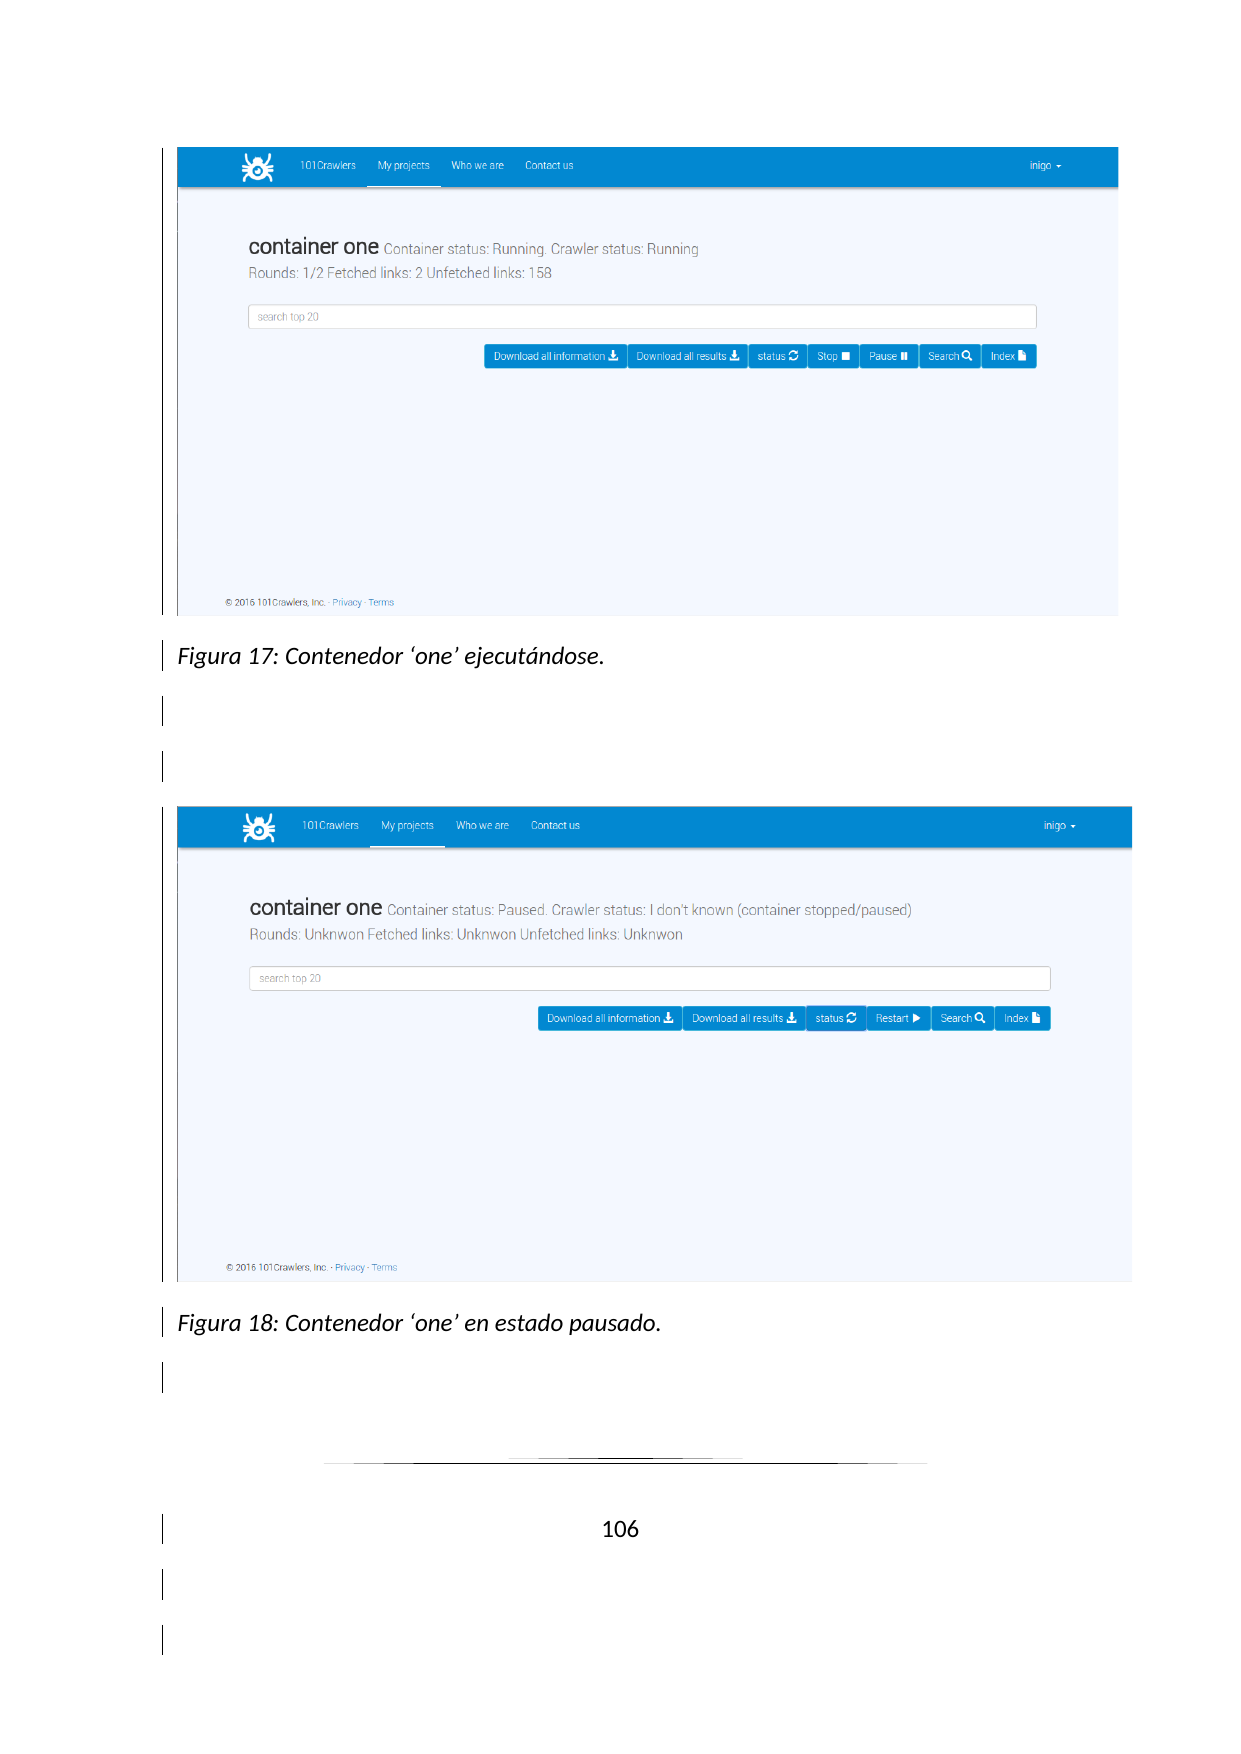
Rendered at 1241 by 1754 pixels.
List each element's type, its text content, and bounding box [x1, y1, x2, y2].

picture [177, 147, 1119, 616]
picture [177, 806, 1133, 1282]
text Figura 18: Contenedor ‘one’ en estado pausado. [177, 1307, 1063, 1337]
text Figura 17: Contenedor ‘one’ ejecutándose. [177, 640, 1063, 671]
